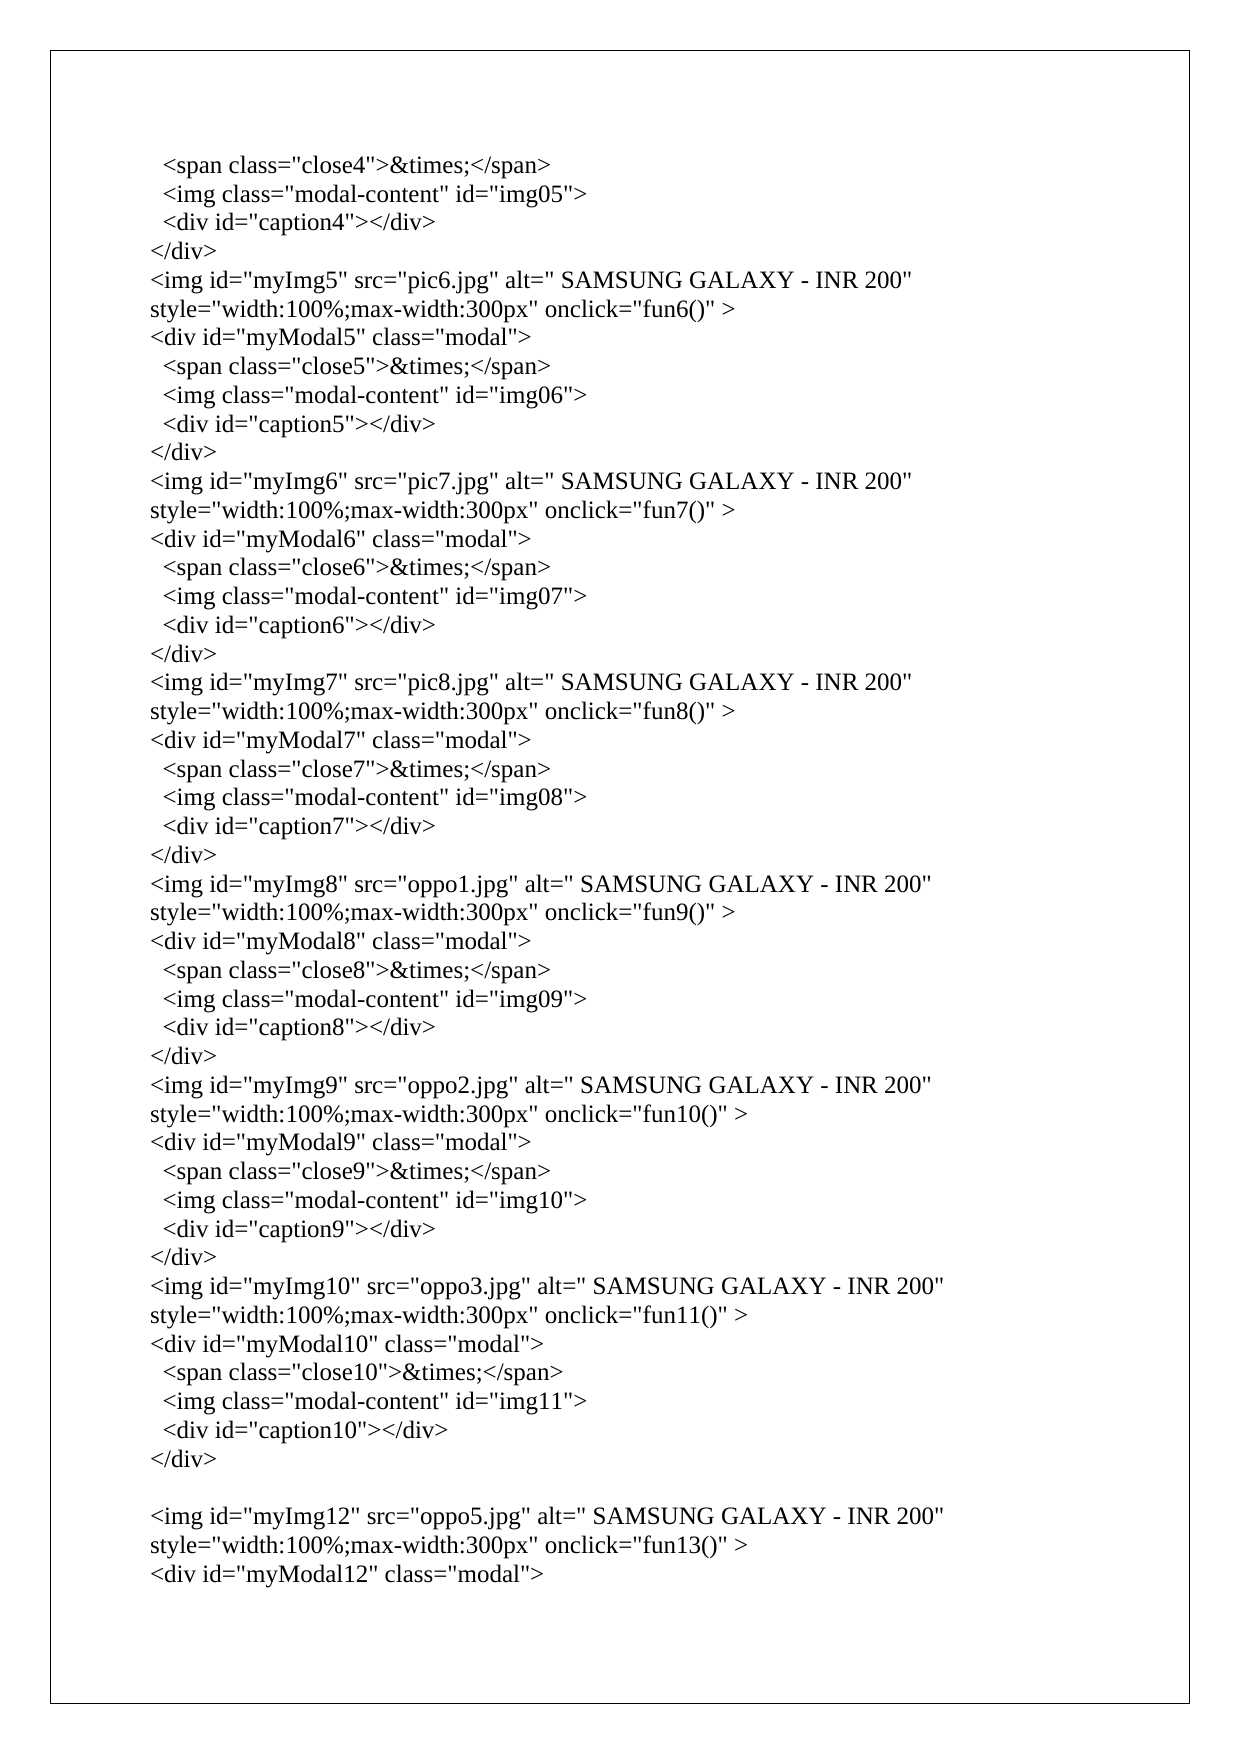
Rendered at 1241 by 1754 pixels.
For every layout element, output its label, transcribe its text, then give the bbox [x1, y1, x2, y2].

text <div id="myModal6" class="modal"> [150, 524, 1090, 552]
text <span class="close10">&times;</span> [150, 1357, 1090, 1386]
text <img class="modal-content" id="img06"> [150, 380, 1090, 409]
text </div> [150, 1242, 1090, 1271]
text <span class="close8">&times;</span> [150, 955, 1090, 984]
text <img class="modal-content" id="img11"> [150, 1386, 1090, 1415]
text </div> [150, 236, 1090, 265]
text <div id="caption4"></div> [150, 207, 1090, 236]
text <img id="myImg5" src="pic6.jpg" alt=" SAMSUNG GALAXY - INR 200" style="width:100%;max-width:300px" onclick="fun6()" > [150, 265, 1090, 322]
text <div id="myModal7" class="modal"> [150, 725, 1090, 754]
text <img class="modal-content" id="img07"> [150, 581, 1090, 610]
text <img id="myImg10" src="oppo3.jpg" alt=" SAMSUNG GALAXY - INR 200" style="width:100%;max-width:300px" onclick="fun11()" > [150, 1271, 1090, 1329]
text <div id="caption10"></div> [150, 1415, 1090, 1444]
text <img class="modal-content" id="img10"> [150, 1185, 1090, 1214]
text <span class="close7">&times;</span> [150, 754, 1090, 782]
text </div> [150, 1444, 1090, 1472]
text <div id="myModal10" class="modal"> [150, 1329, 1090, 1357]
text <div id="caption9"></div> [150, 1214, 1090, 1242]
text <span class="close5">&times;</span> [150, 351, 1090, 380]
text <img class="modal-content" id="img05"> [150, 179, 1090, 207]
text <span class="close6">&times;</span> [150, 552, 1090, 581]
text <div id="myModal9" class="modal"> [150, 1127, 1090, 1156]
text <div id="caption7"></div> [150, 811, 1090, 840]
text <div id="myModal5" class="modal"> [150, 322, 1090, 351]
text </div> [150, 1041, 1090, 1070]
text <div id="caption8"></div> [150, 1012, 1090, 1041]
text <div id="caption6"></div> [150, 610, 1090, 639]
text <img class="modal-content" id="img09"> [150, 984, 1090, 1012]
text <img id="myImg6" src="pic7.jpg" alt=" SAMSUNG GALAXY - INR 200" style="width:100%;max-width:300px" onclick="fun7()" > [150, 466, 1090, 524]
text <img id="myImg7" src="pic8.jpg" alt=" SAMSUNG GALAXY - INR 200" style="width:100%;max-width:300px" onclick="fun8()" > [150, 667, 1090, 725]
text <img id="myImg8" src="oppo1.jpg" alt=" SAMSUNG GALAXY - INR 200" style="width:100%;max-width:300px" onclick="fun9()" > [150, 869, 1090, 926]
text <img id="myImg9" src="oppo2.jpg" alt=" SAMSUNG GALAXY - INR 200" style="width:100%;max-width:300px" onclick="fun10()" > [150, 1070, 1090, 1127]
text <div id="caption5"></div> [150, 409, 1090, 437]
text <div id="myModal8" class="modal"> [150, 926, 1090, 955]
text <span class="close9">&times;</span> [150, 1156, 1090, 1185]
text </div> [150, 840, 1090, 869]
text </div> [150, 639, 1090, 667]
text <img class="modal-content" id="img08"> [150, 782, 1090, 811]
text </div> [150, 437, 1090, 466]
text <span class="close4">&times;</span> [150, 150, 1090, 179]
text <img id="myImg12" src="oppo5.jpg" alt=" SAMSUNG GALAXY - INR 200" style="width:100%;max-width:300px" onclick="fun13()" > [150, 1501, 1090, 1559]
text <div id="myModal12" class="modal"> [150, 1559, 1090, 1587]
